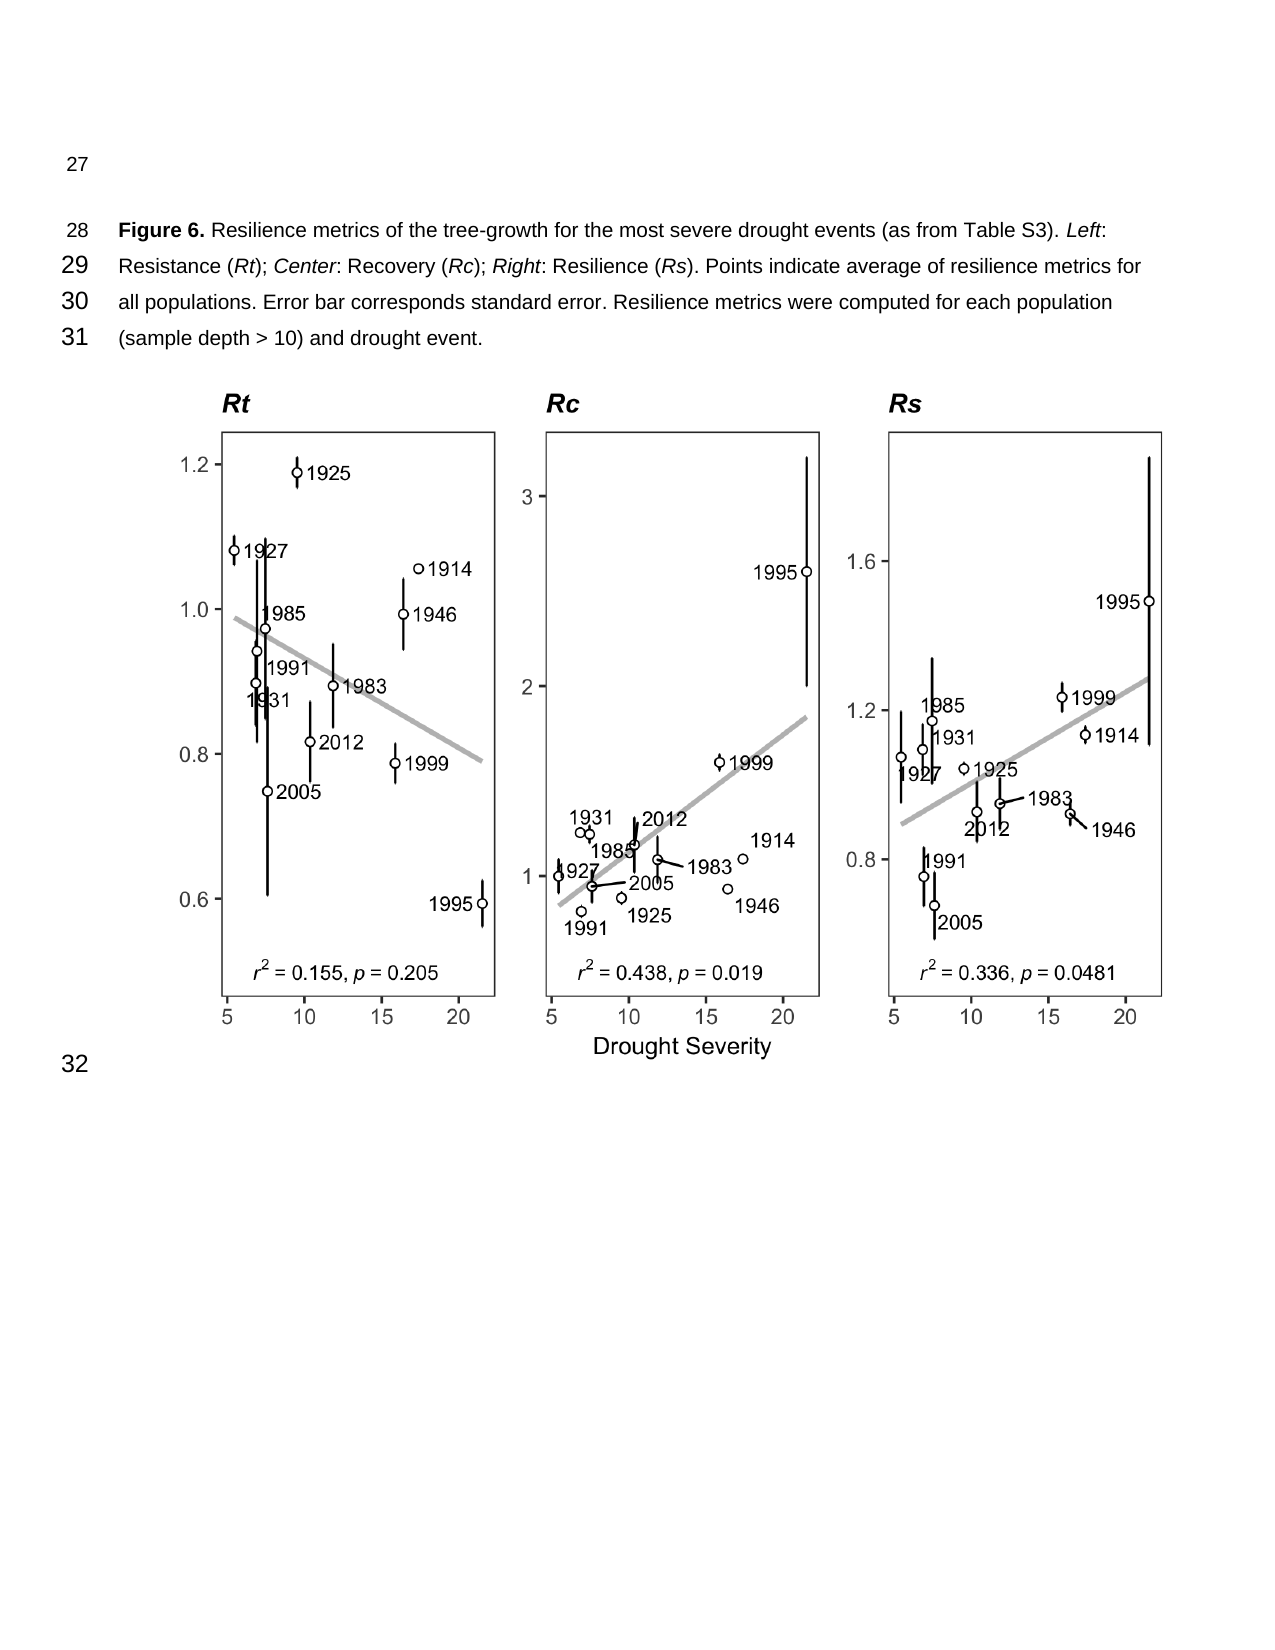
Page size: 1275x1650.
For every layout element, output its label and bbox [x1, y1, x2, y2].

picture [137, 380, 1175, 1073]
